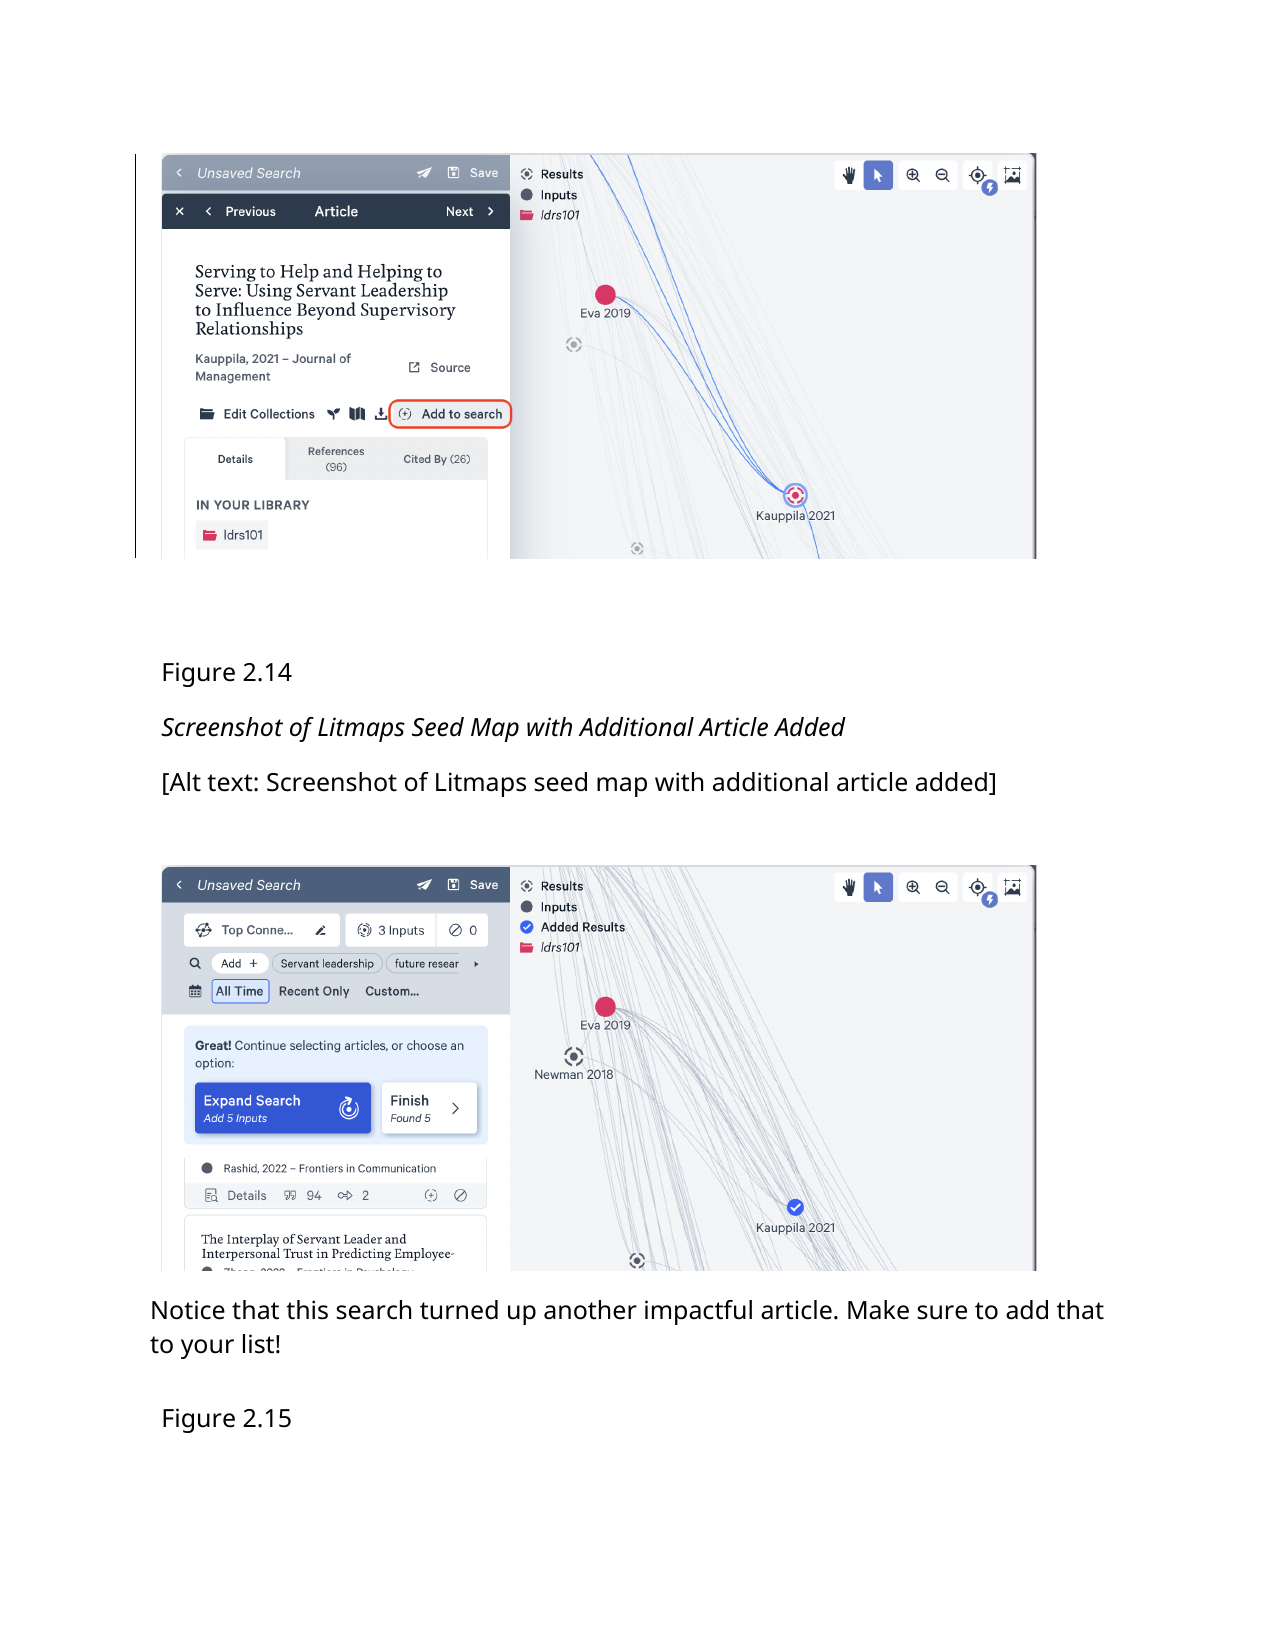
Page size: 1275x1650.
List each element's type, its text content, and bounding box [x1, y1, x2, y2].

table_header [150, 1380, 1125, 1447]
picture [161, 153, 1037, 559]
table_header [150, 150, 1125, 562]
picture [161, 865, 1037, 1271]
text Notice that this search turned up another impactful article. Make sure to add that to your list! [150, 1293, 1125, 1361]
table_header Figure 2.14 Screenshot of Litmaps Seed Map with Additional Article Added [Alt text: Screenshot of Litmaps seed map with additional article added] [150, 634, 1125, 1274]
